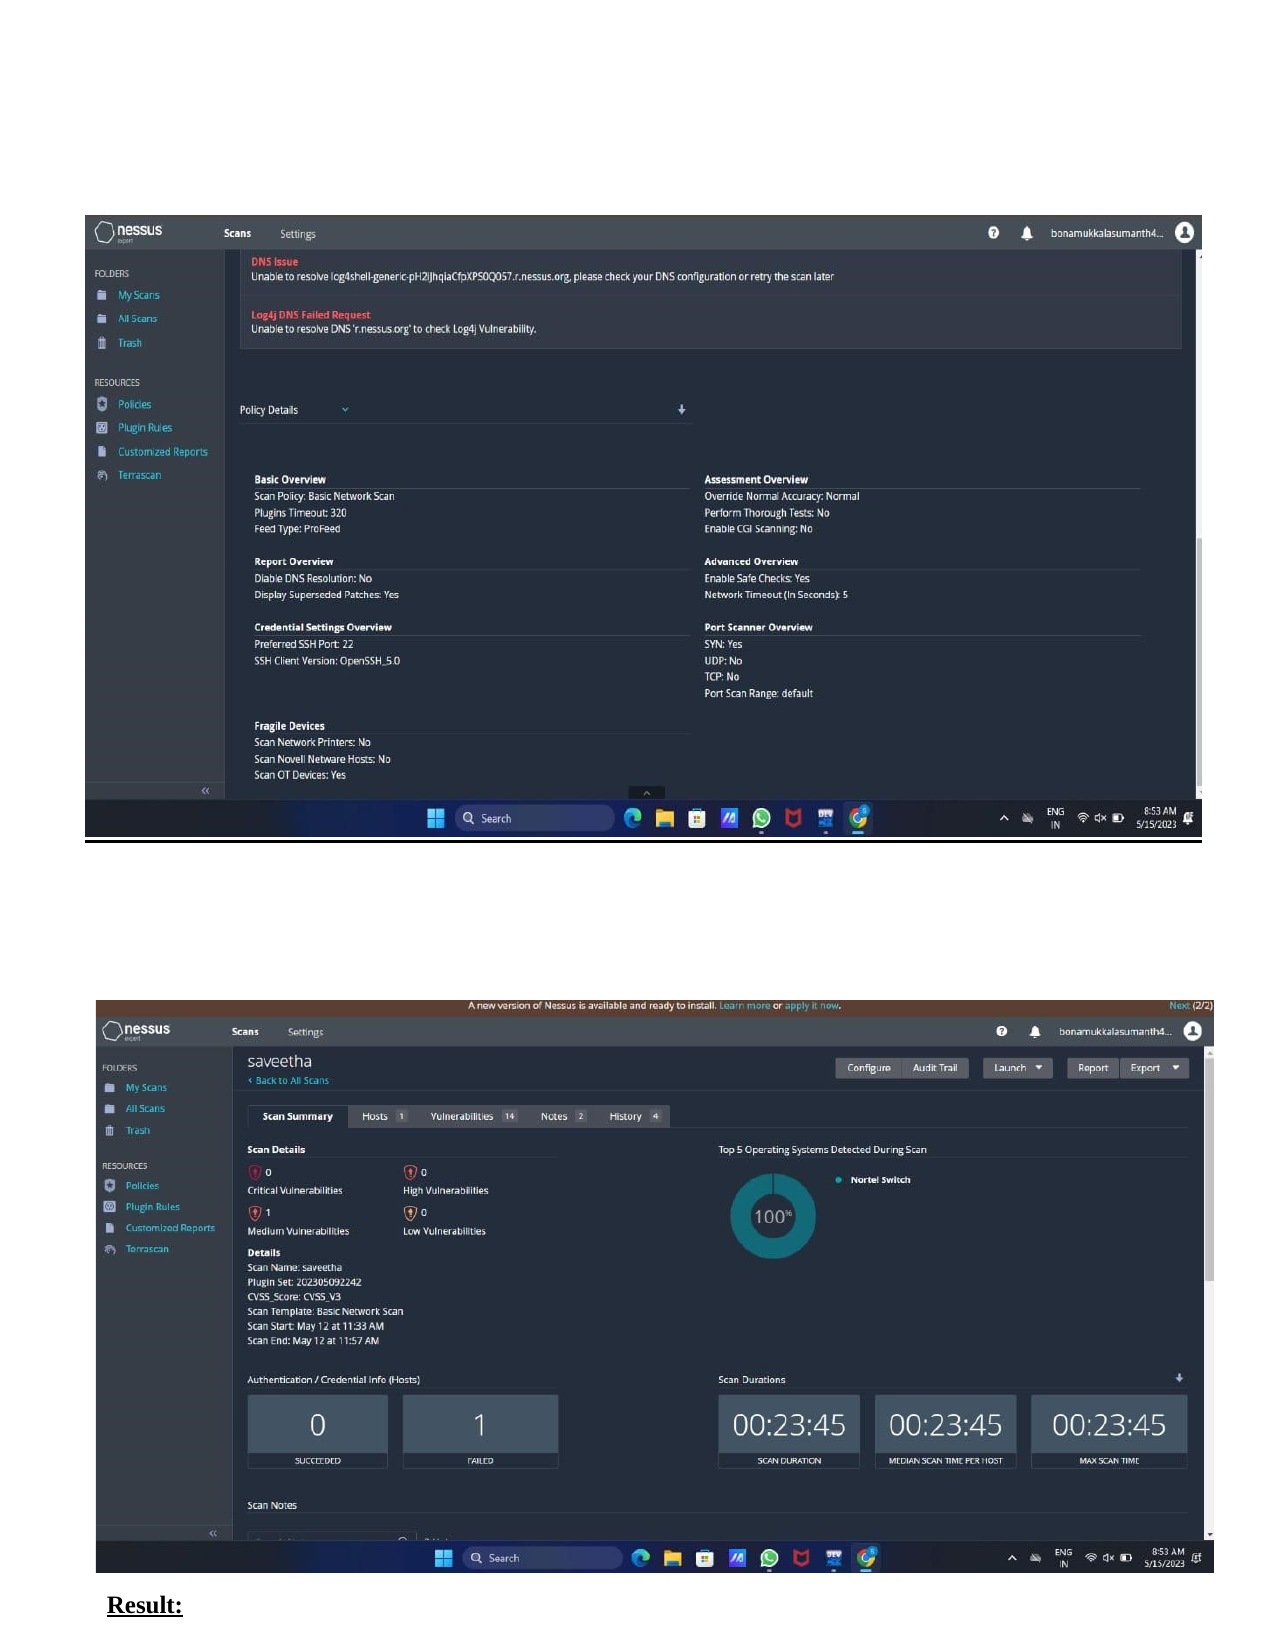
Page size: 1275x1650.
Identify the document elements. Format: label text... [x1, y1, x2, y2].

picture [85, 215, 1202, 837]
picture [95, 1000, 1214, 1572]
